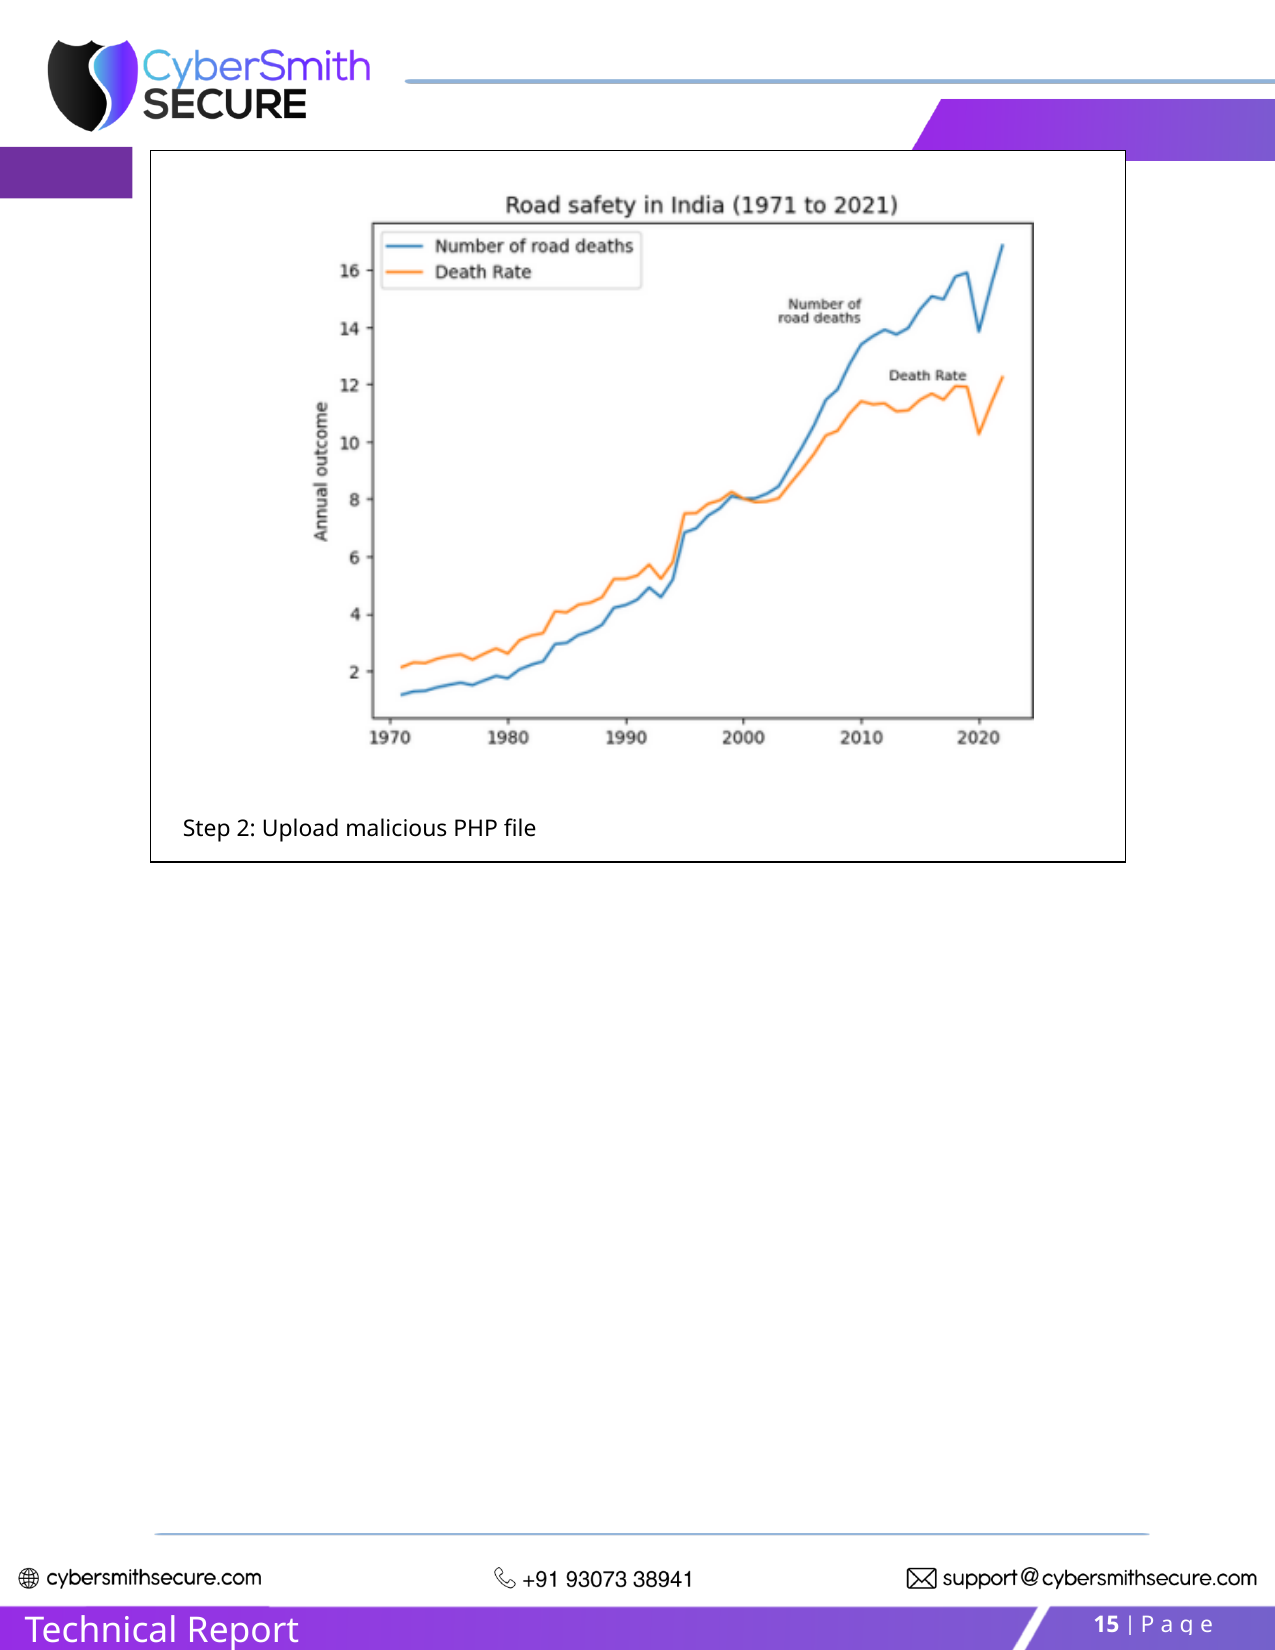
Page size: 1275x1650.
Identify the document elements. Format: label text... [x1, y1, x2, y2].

picture [234, 1625, 245, 1640]
picture [283, 171, 1034, 750]
picture [47, 40, 1275, 161]
picture [0, 1533, 1275, 1650]
